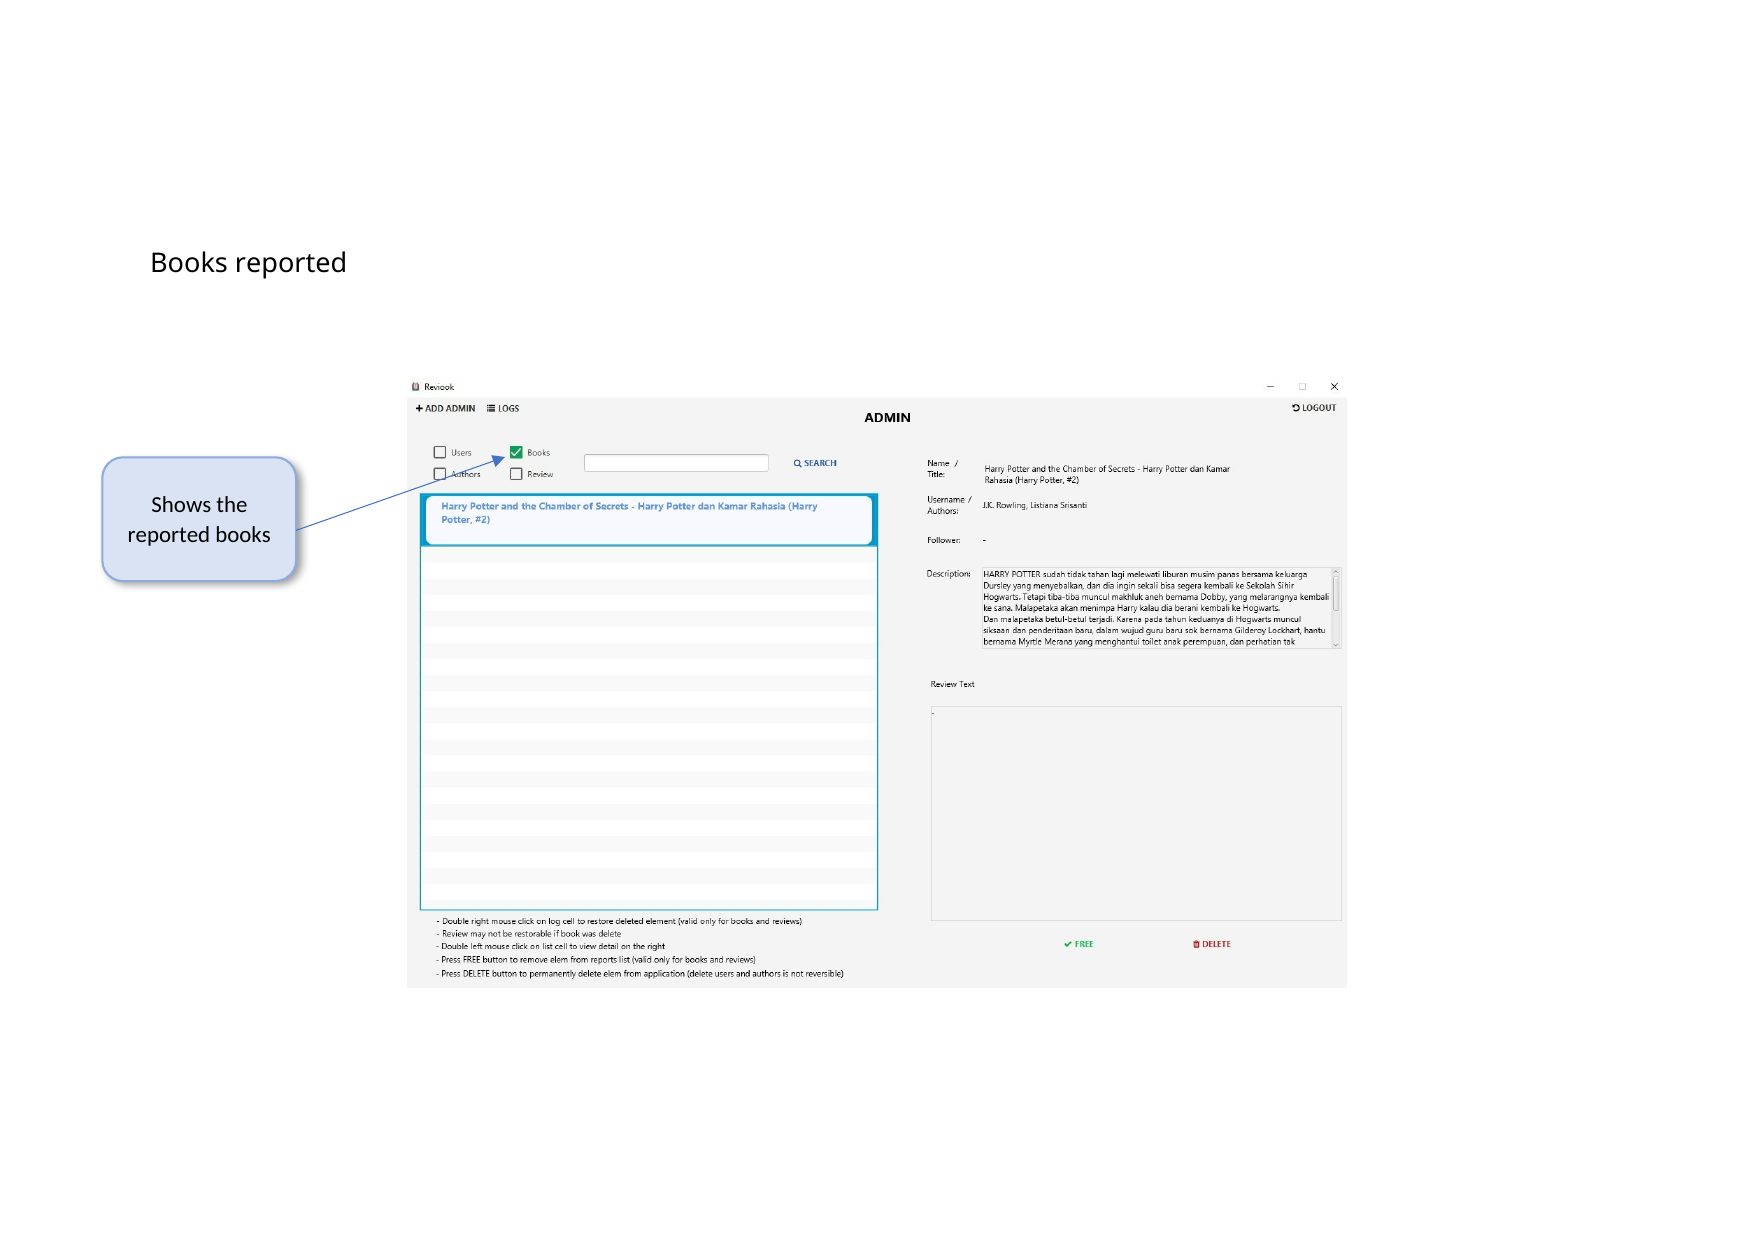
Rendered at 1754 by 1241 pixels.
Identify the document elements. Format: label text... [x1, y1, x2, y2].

subtitle Books reported [150, 244, 1604, 281]
picture [406, 377, 1348, 988]
